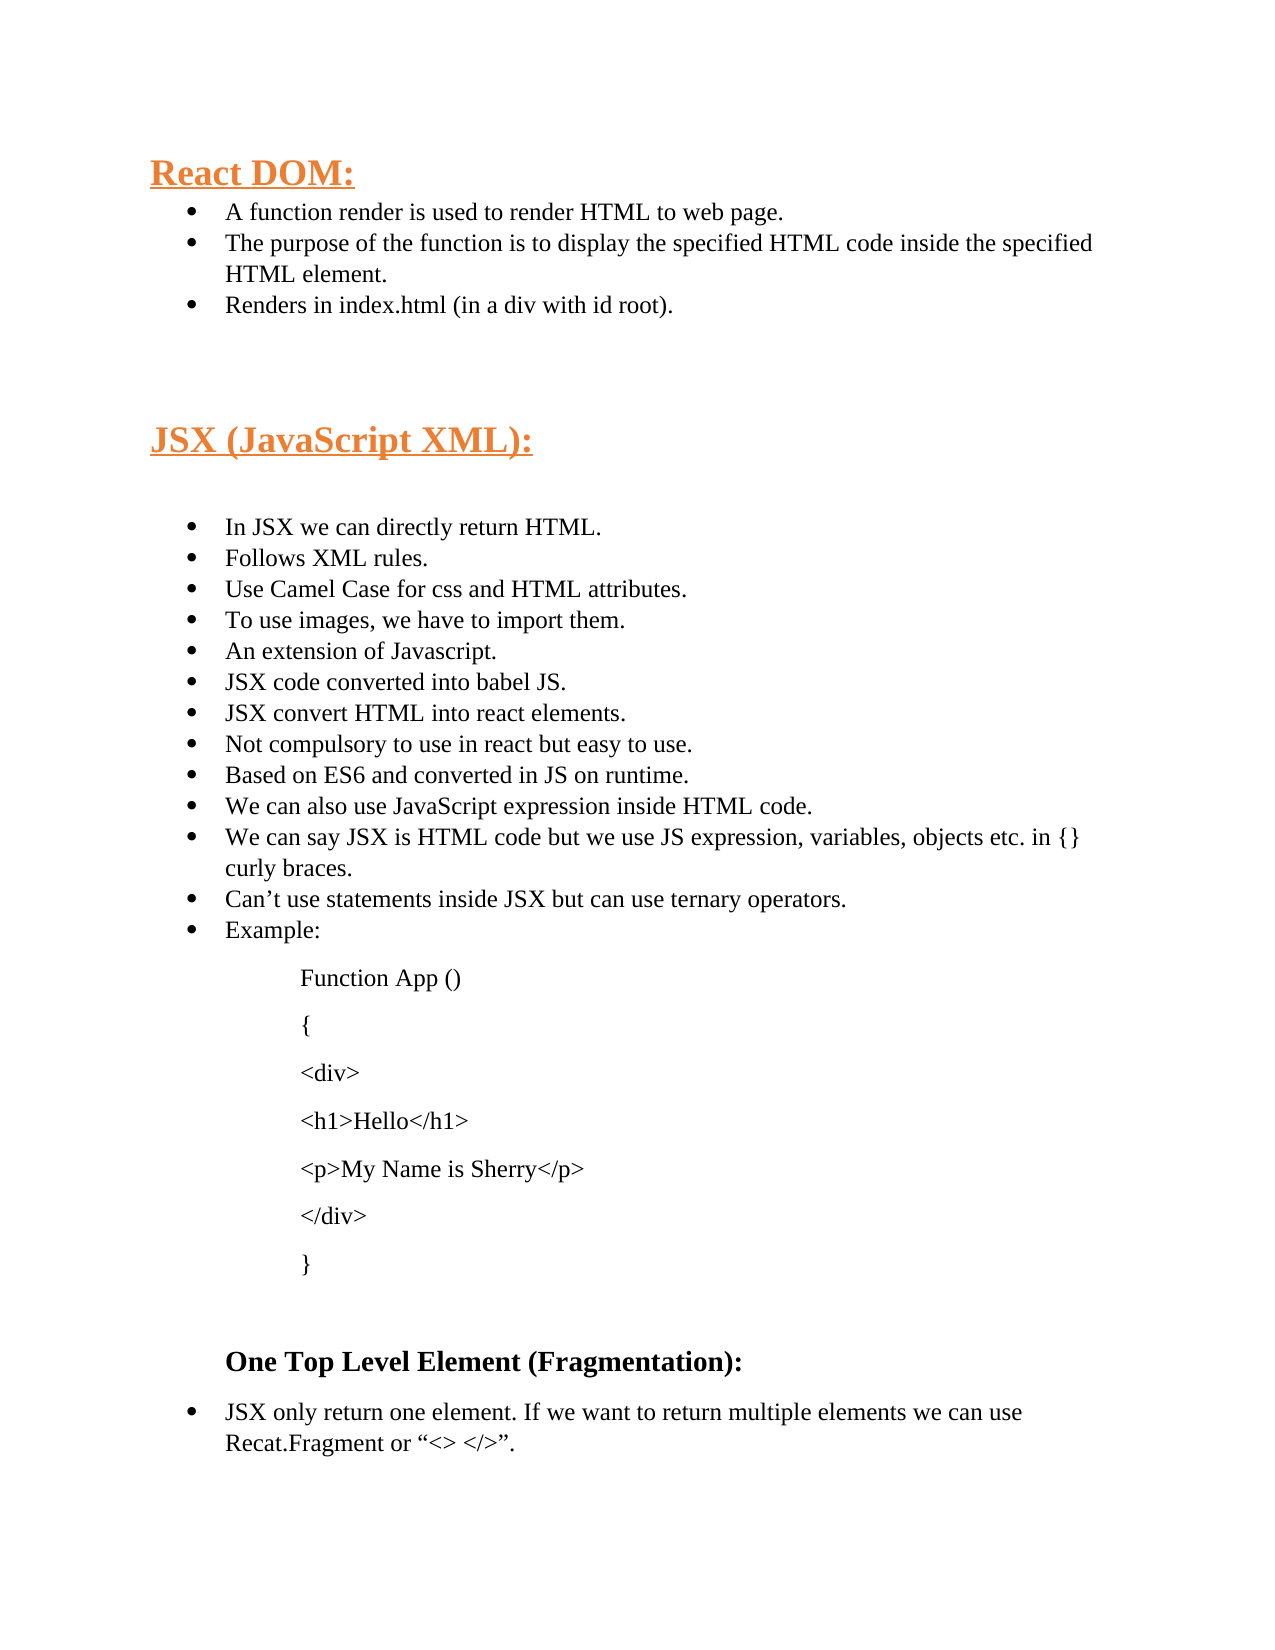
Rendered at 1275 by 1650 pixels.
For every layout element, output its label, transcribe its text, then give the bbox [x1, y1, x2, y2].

text } [300, 1249, 1125, 1278]
list Renders in index.html (in a div with id root). [187, 290, 1125, 318]
list JSX code converted into babel JS. [187, 667, 1125, 696]
list Based on ES6 and converted in JS on runtime. [187, 760, 1125, 789]
list We can say JSX is HTML code but we use JS expression, variables, objects etc. in {} curly braces. [187, 822, 1125, 882]
list Not compulsory to use in react but easy to use. [187, 729, 1125, 758]
list A function render is used to render HTML to web page. [187, 197, 1125, 225]
list We can also use JavaScript expression inside HTML code. [187, 791, 1125, 820]
text Function App () [300, 963, 1125, 992]
list Follows XML rules. [187, 543, 1125, 571]
list Use Camel Case for css and HTML attributes. [187, 574, 1125, 602]
text <p>My Name is Sherry</p> [300, 1154, 1125, 1182]
text <div> [300, 1058, 1125, 1087]
subtitle JSX (JavaScript XML): [150, 417, 1125, 460]
text One Top Level Element (Fragmentation): [150, 1344, 1125, 1378]
text { [300, 1011, 1125, 1039]
list Can’t use statements inside JSX but can use ternary operators. [187, 884, 1125, 913]
list To use images, we have to import them. [187, 605, 1125, 633]
list An extension of Javascript. [187, 636, 1125, 664]
list JSX convert HTML into react elements. [187, 698, 1125, 727]
list Example: [187, 915, 1125, 944]
list In JSX we can directly return HTML. [187, 512, 1125, 540]
list JSX only return one element. If we want to return multiple elements we can use Recat.Fragment or “<> </>”. [187, 1397, 1125, 1457]
text </div> [300, 1201, 1125, 1230]
list The purpose of the function is to display the specified HTML code inside the specified HTML element. [187, 228, 1125, 287]
text <h1>Hello</h1> [300, 1106, 1125, 1135]
subtitle React DOM: [150, 150, 1125, 193]
